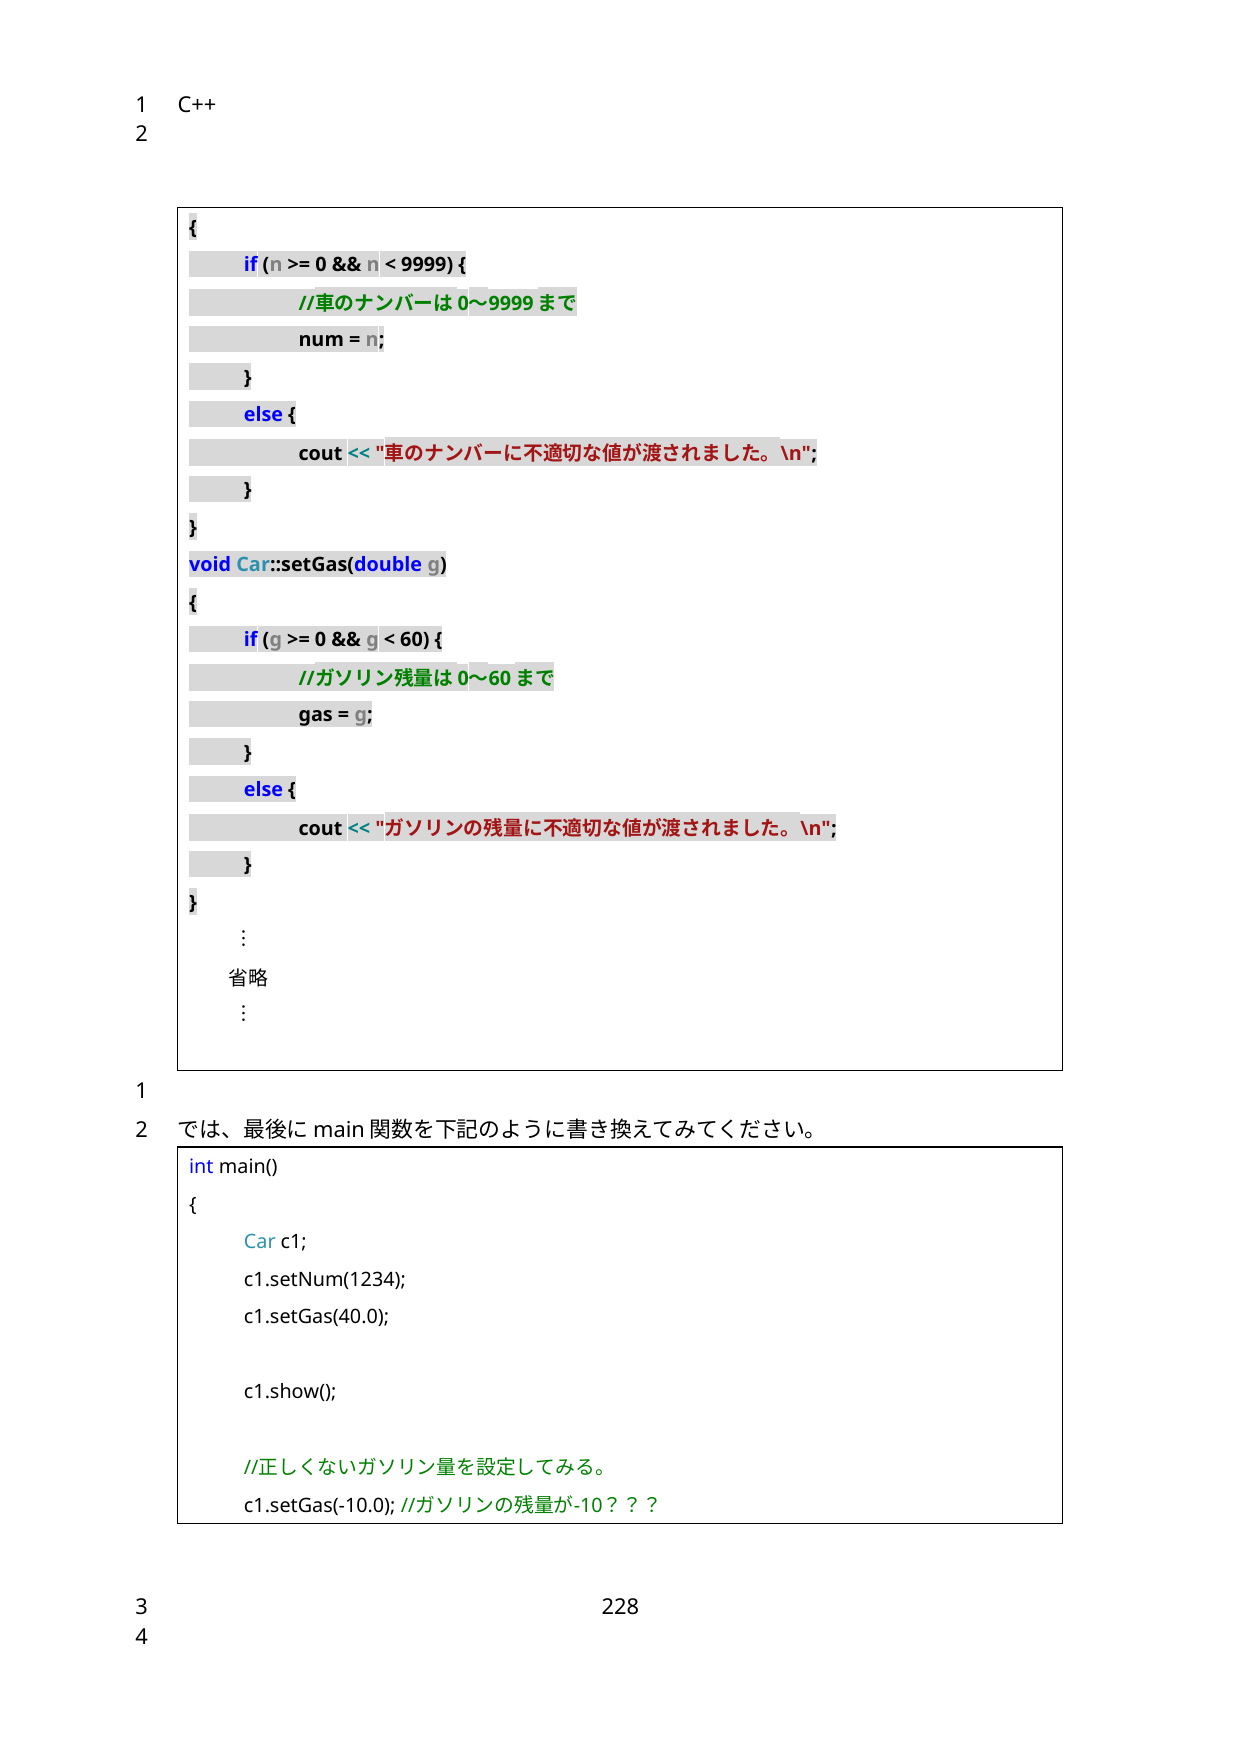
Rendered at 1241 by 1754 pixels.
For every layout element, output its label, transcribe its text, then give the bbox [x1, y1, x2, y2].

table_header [178, 208, 1062, 1070]
text では、最後にmain関数を下記のように書き換えてみてください。 [177, 1109, 1063, 1146]
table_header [178, 1148, 1062, 1522]
